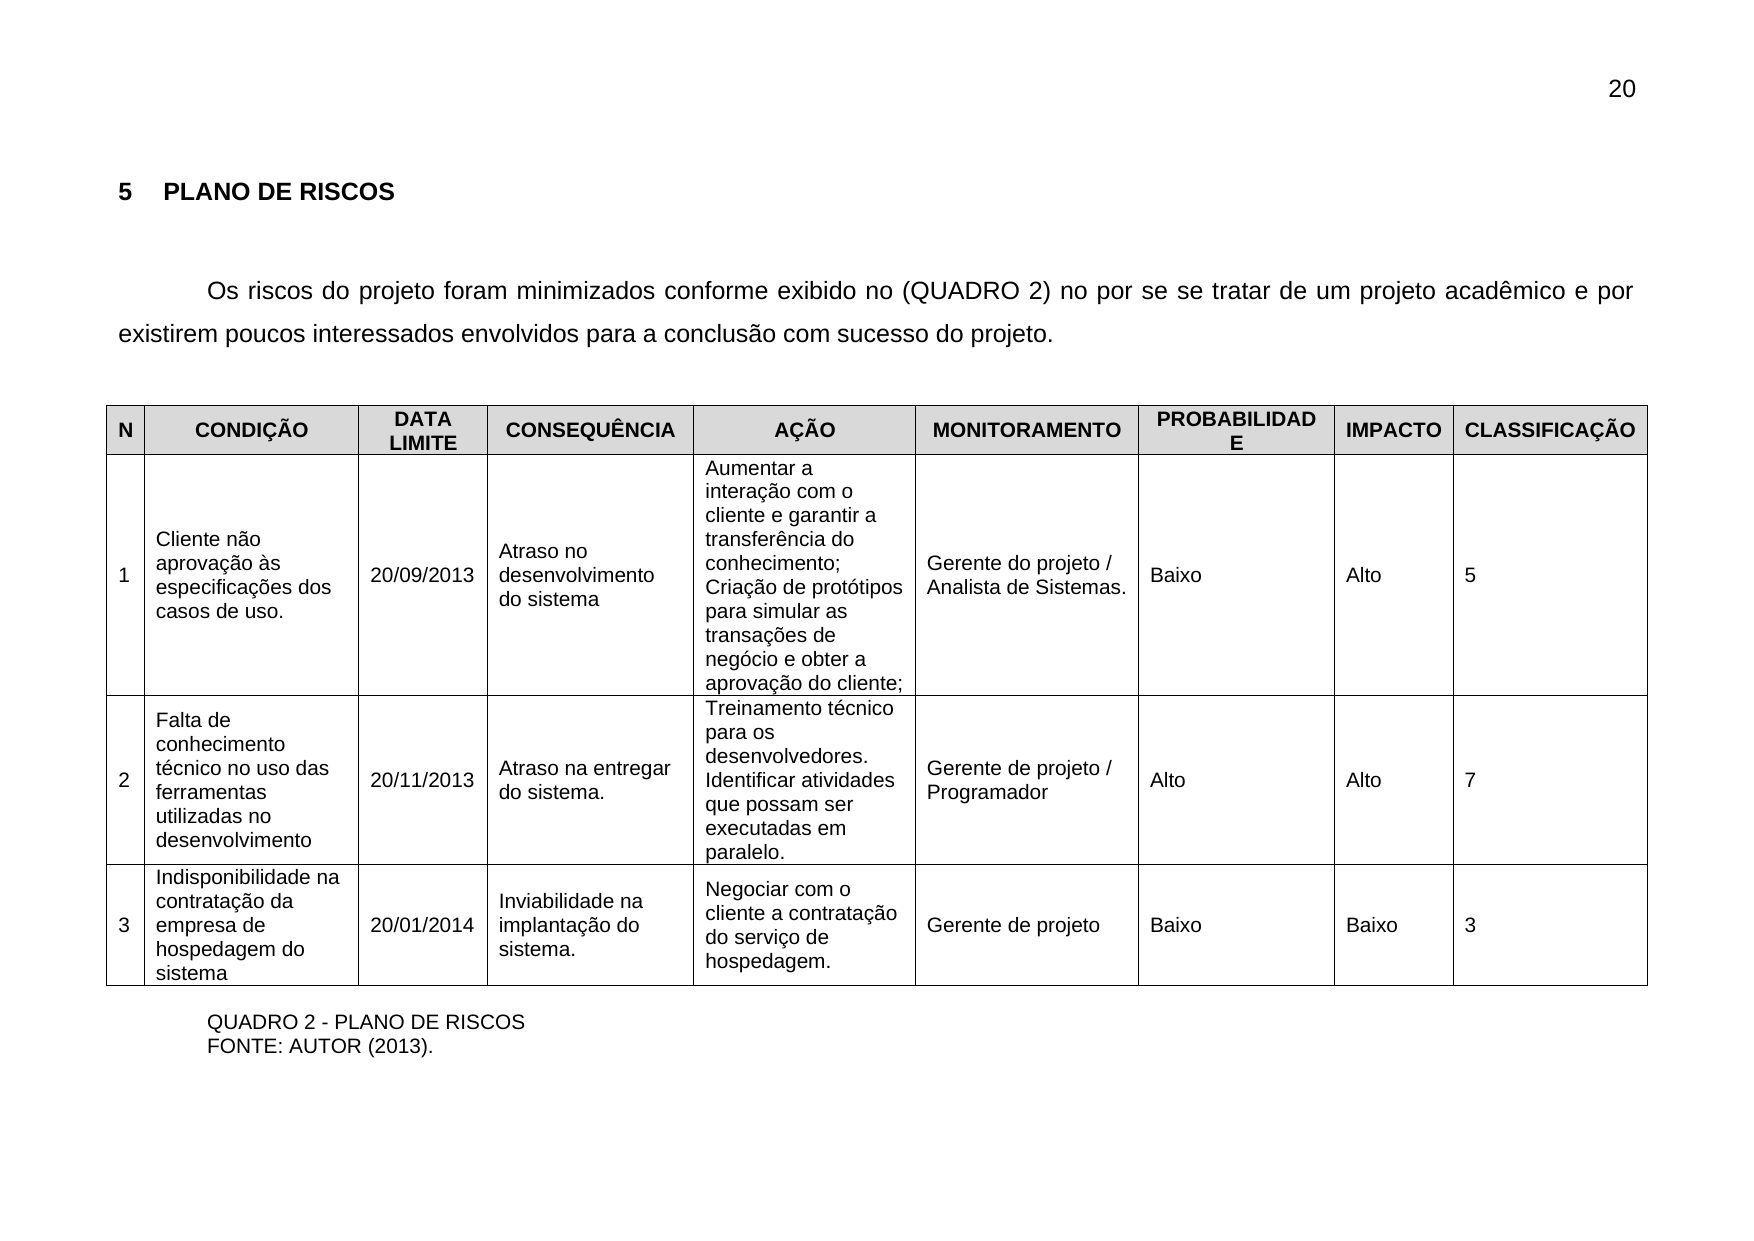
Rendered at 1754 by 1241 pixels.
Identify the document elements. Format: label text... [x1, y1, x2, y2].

subtitle Plano de Riscos [118, 177, 1636, 206]
table_header CLASSIFICAÇÃO [1454, 406, 1647, 454]
text FONTE: Autor (2013). [118, 1033, 1636, 1057]
table_header N [107, 406, 144, 454]
table_cell Atraso na entregar do sistema. [488, 696, 693, 864]
table_header IMPACTO [1335, 406, 1453, 454]
table_header DATA LIMITE [359, 406, 487, 454]
table_header PROBABILIDADE [1139, 406, 1334, 454]
table_cell 5 [1454, 455, 1647, 695]
text Os riscos do projeto foram minimizados conforme exibido no (QUADRO 2) no por se se tratar de um projeto acadêmico e por existirem poucos interessados envolvidos para a conclusão com sucesso do projeto. [118, 276, 1636, 348]
text Quadro 2 - Plano de riscos [118, 1009, 1636, 1033]
table_cell Falta de conhecimento técnico no uso das ferramentas utilizadas no desenvolvimento [145, 696, 358, 864]
table_cell Inviabilidade na implantação do sistema. [488, 865, 693, 984]
table_cell Gerente de projeto [916, 865, 1138, 984]
table_cell Aumentar a interação com o cliente e garantir a transferência do conhecimento; Criação de protótipos para simular as transações de negócio e obter a aprovação do cliente; [694, 455, 915, 695]
table_cell 1 [107, 455, 144, 695]
table_header AÇÃO [694, 406, 915, 454]
table_cell 20/11/2013 [359, 696, 487, 864]
table_cell 7 [1454, 696, 1647, 864]
table_cell Baixo [1335, 865, 1453, 984]
table_cell 20/09/2013 [359, 455, 487, 695]
table_cell 3 [107, 865, 144, 984]
table_header CONDIÇÃO [145, 406, 358, 454]
table_cell Treinamento técnico para os desenvolvedores. Identificar atividades que possam ser executadas em paralelo. [694, 696, 915, 864]
table_cell Baixo [1139, 865, 1334, 984]
table_cell Gerente de projeto / Programador [916, 696, 1138, 864]
table_cell Gerente do projeto / Analista de Sistemas. [916, 455, 1138, 695]
table_cell Alto [1335, 696, 1453, 864]
table_cell 20/01/2014 [359, 865, 487, 984]
table_cell 3 [1454, 865, 1647, 984]
table_cell Negociar com o cliente a contratação do serviço de hospedagem. [694, 865, 915, 984]
table_cell Baixo [1139, 455, 1334, 695]
table_cell Indisponibilidade na contratação da empresa de hospedagem do sistema [145, 865, 358, 984]
table_header MONITORAMENTO [916, 406, 1138, 454]
table_cell Alto [1335, 455, 1453, 695]
table_cell Alto [1139, 696, 1334, 864]
table_cell Atraso no desenvolvimento do sistema [488, 455, 693, 695]
table_header CONSEQUÊNCIA [488, 406, 693, 454]
table_cell Cliente não aprovação às especificações dos casos de uso. [145, 455, 358, 695]
table_cell 2 [107, 696, 144, 864]
